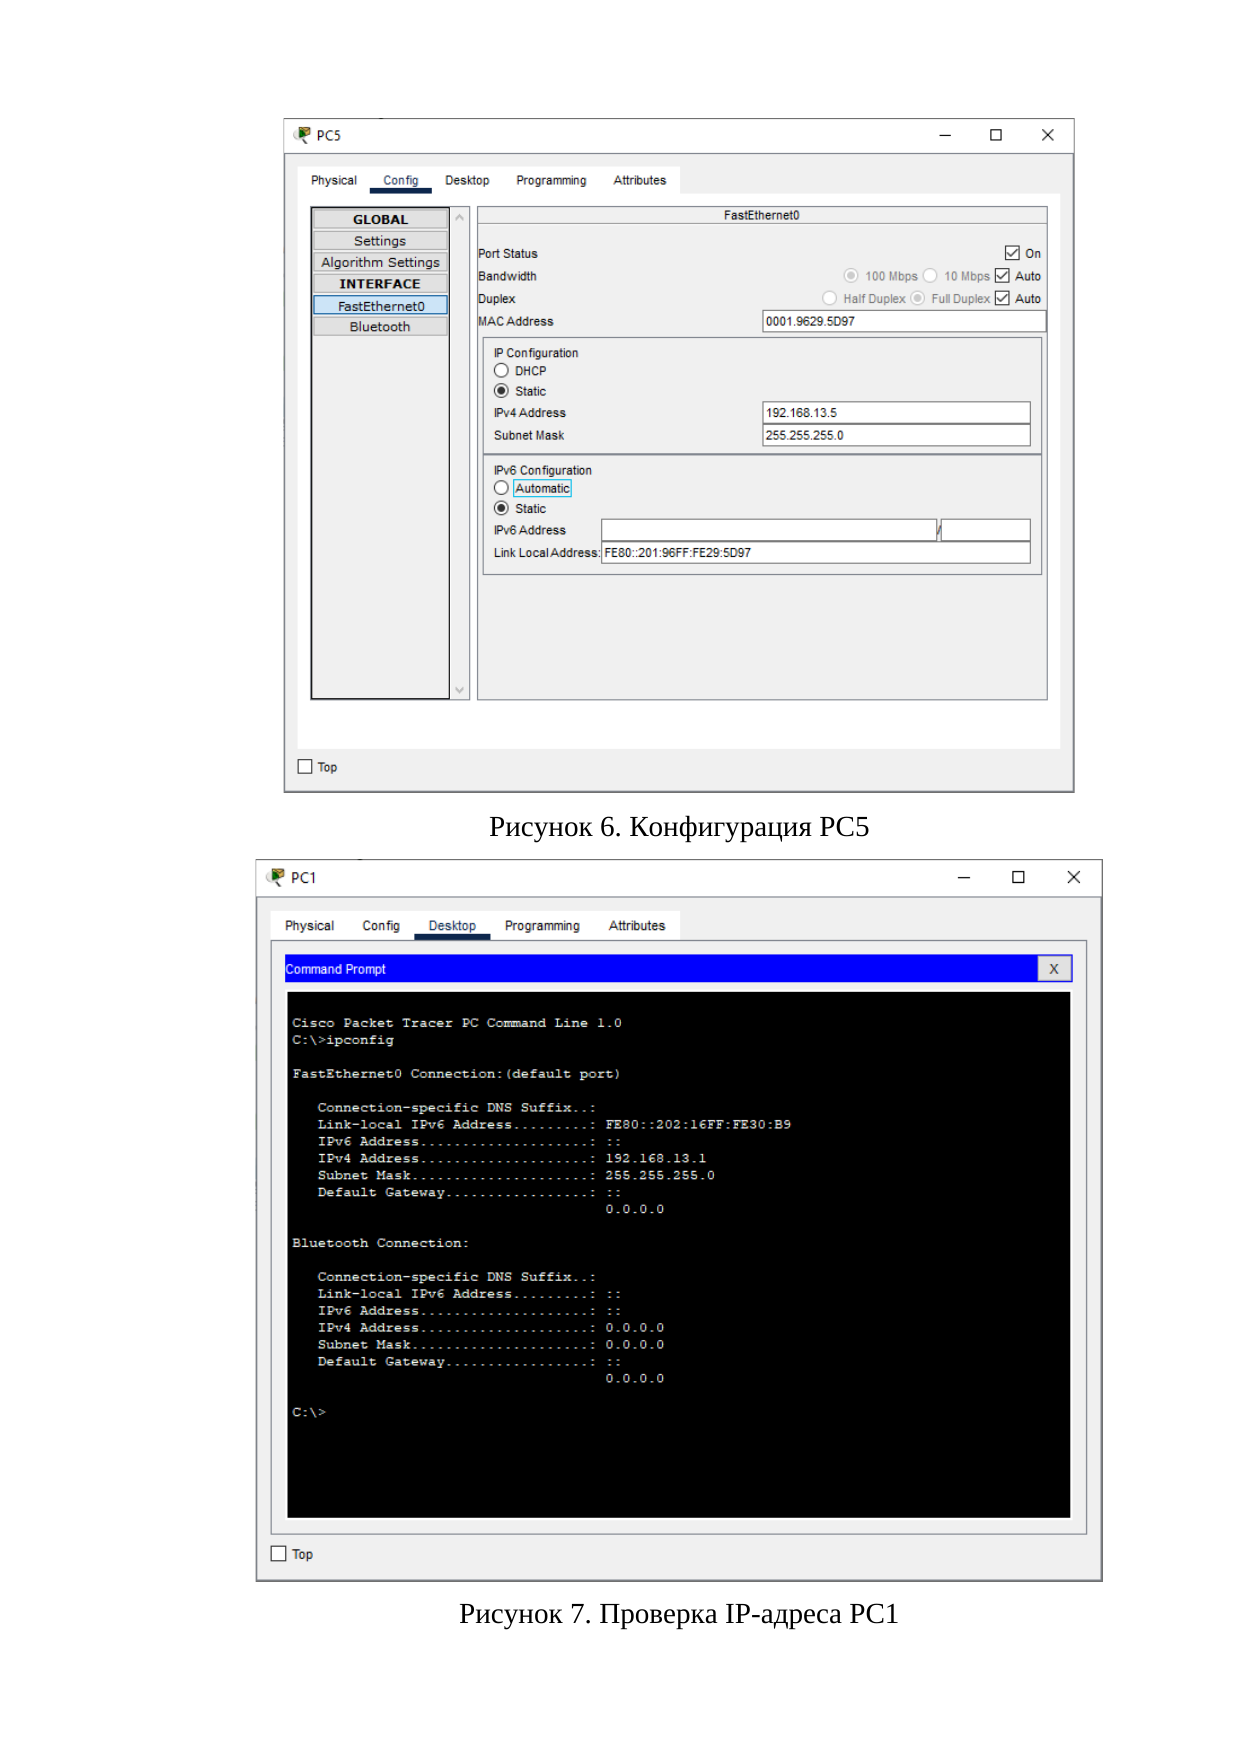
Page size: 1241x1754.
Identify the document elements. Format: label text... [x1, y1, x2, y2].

picture [283, 118, 1075, 793]
picture [255, 859, 1103, 1582]
text Рисунок 7. Проверка IP-адреса PC1 [177, 1596, 1181, 1630]
text Рисунок 6. Конфигурация PC5 [177, 809, 1181, 842]
